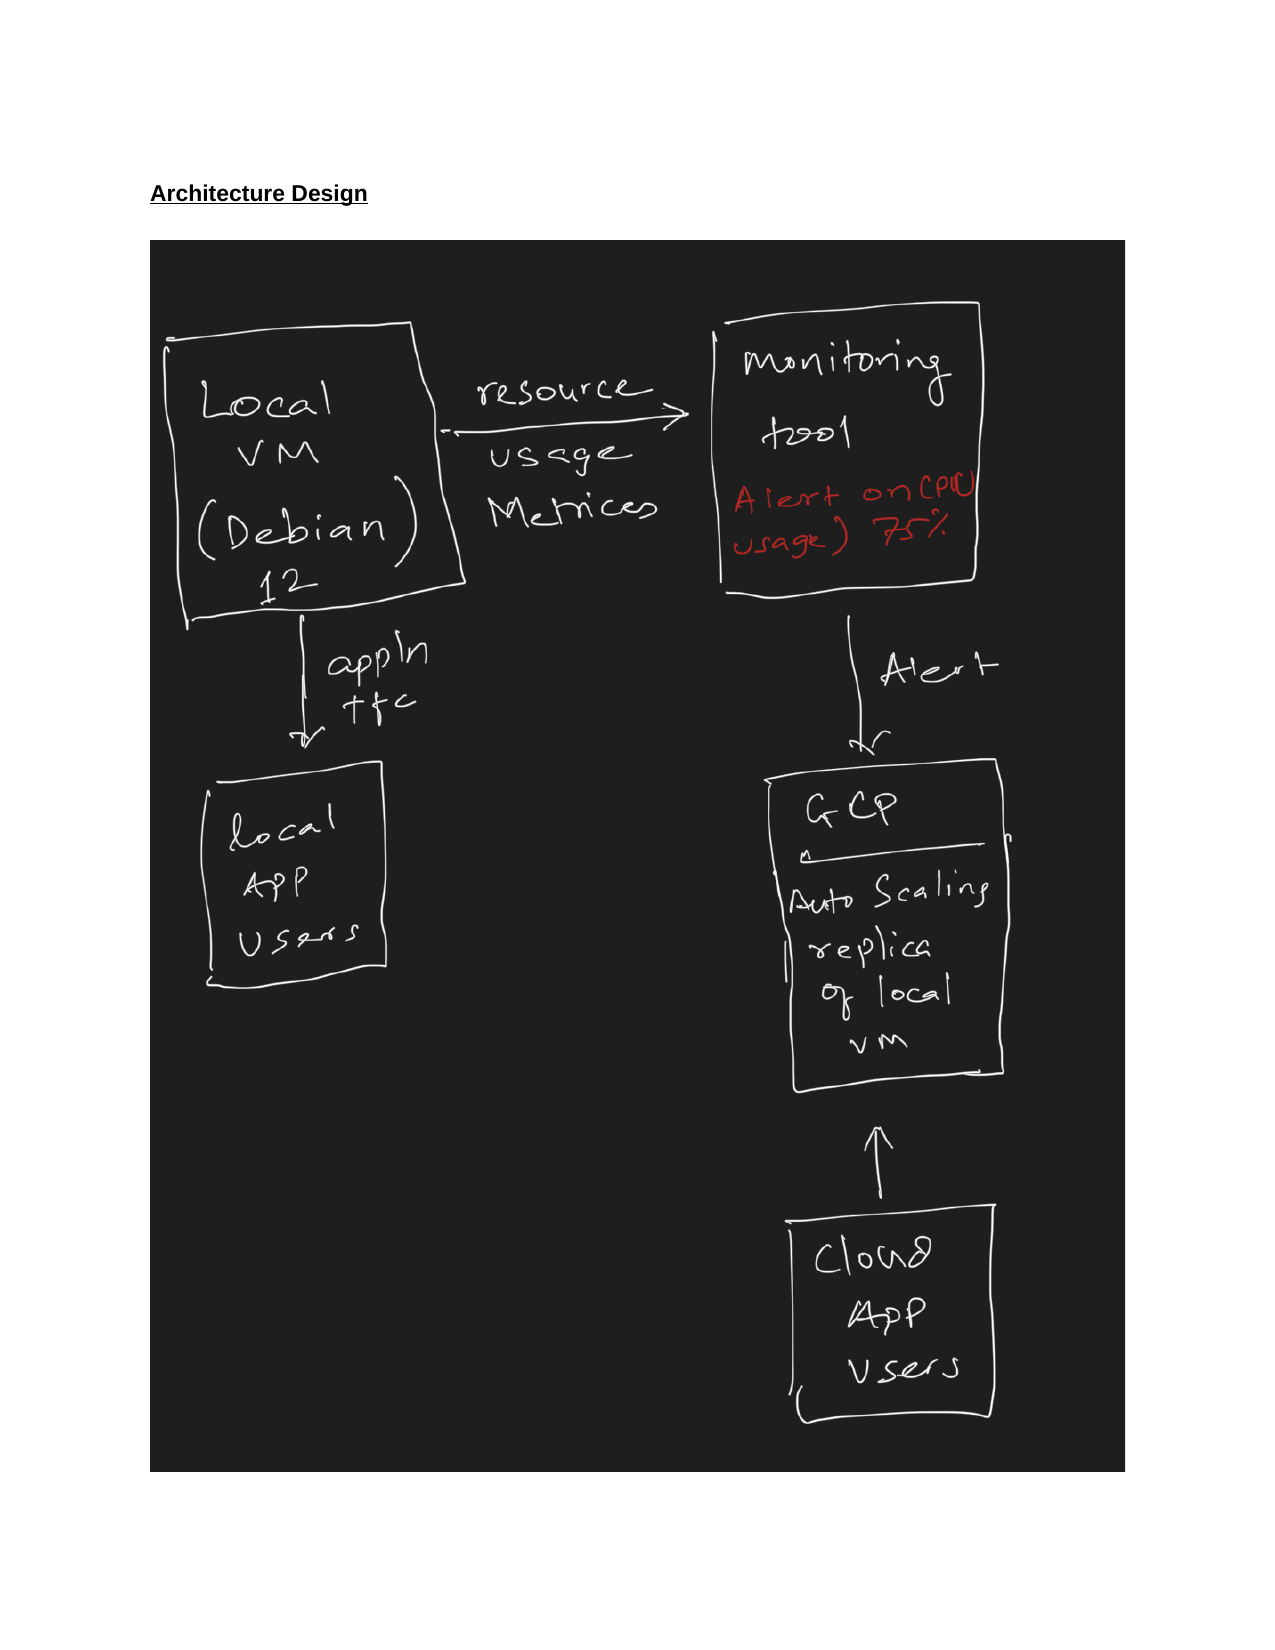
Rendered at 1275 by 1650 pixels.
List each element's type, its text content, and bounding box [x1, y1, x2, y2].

picture [150, 240, 1125, 1472]
text Architecture Design [150, 180, 1125, 207]
